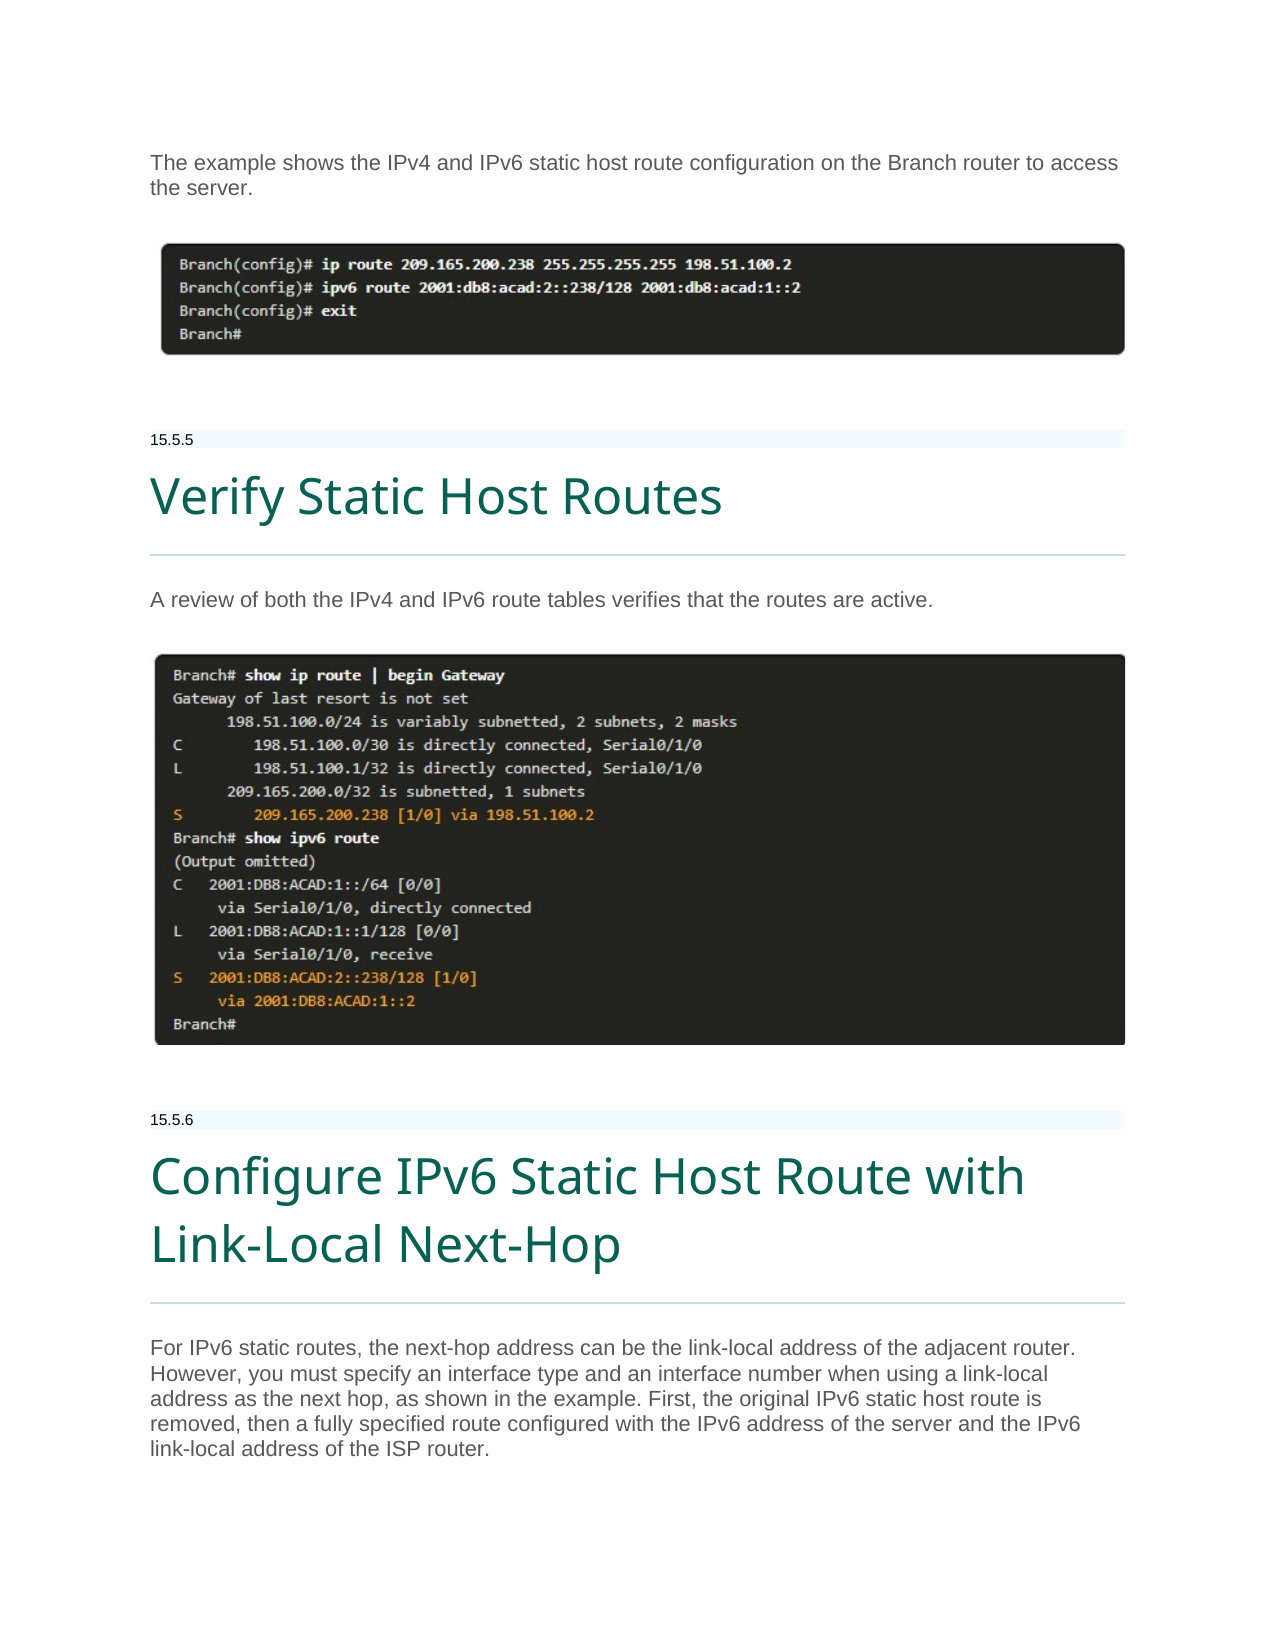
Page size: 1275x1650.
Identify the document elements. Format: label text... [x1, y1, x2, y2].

text For IPv6 static routes, the next-hop address can be the link-local address of the adjacent router. However, you must specify an interface type and an interface number when using a link-local address as the next hop, as shown in the example. First, the original IPv6 static host route is removed, then a fully specified route configured with the IPv6 address of the server and the IPv6 link-local address of the ISP router. [150, 1335, 1125, 1461]
text The example shows the IPv4 and IPv6 static host route configuration on the Branch router to access the server. [150, 150, 1125, 200]
picture [150, 643, 1125, 1045]
picture [150, 231, 1125, 365]
text Configure IPv6 Static Host Route with Link-Local Next-Hop [150, 1141, 1125, 1302]
text A review of both the IPv4 and IPv6 route tables verifies that the routes are active. [150, 587, 1125, 612]
text Verify Static Host Routes [150, 461, 1125, 554]
text 15.5.6 [150, 1111, 1125, 1129]
text 15.5.5 [150, 430, 1125, 448]
